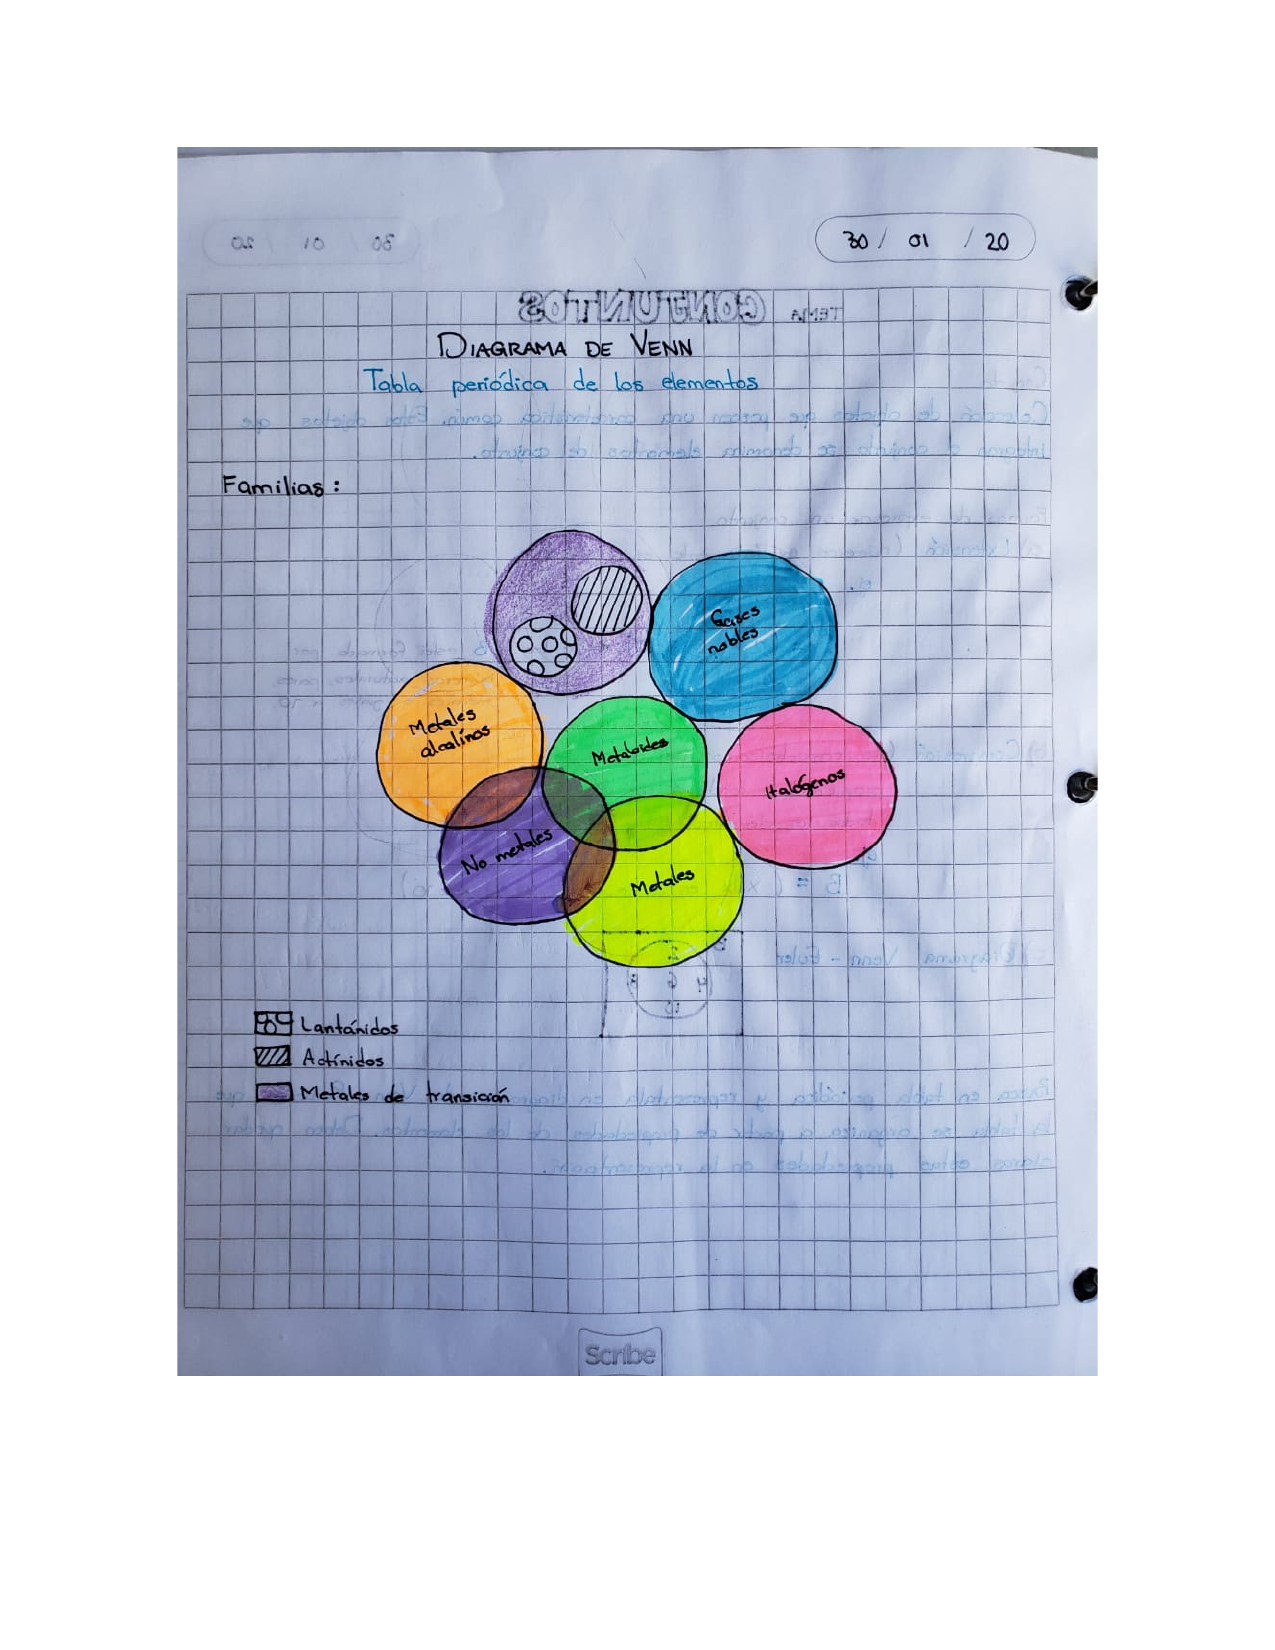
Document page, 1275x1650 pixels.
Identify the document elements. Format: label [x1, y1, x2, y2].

picture [177, 147, 1098, 1376]
